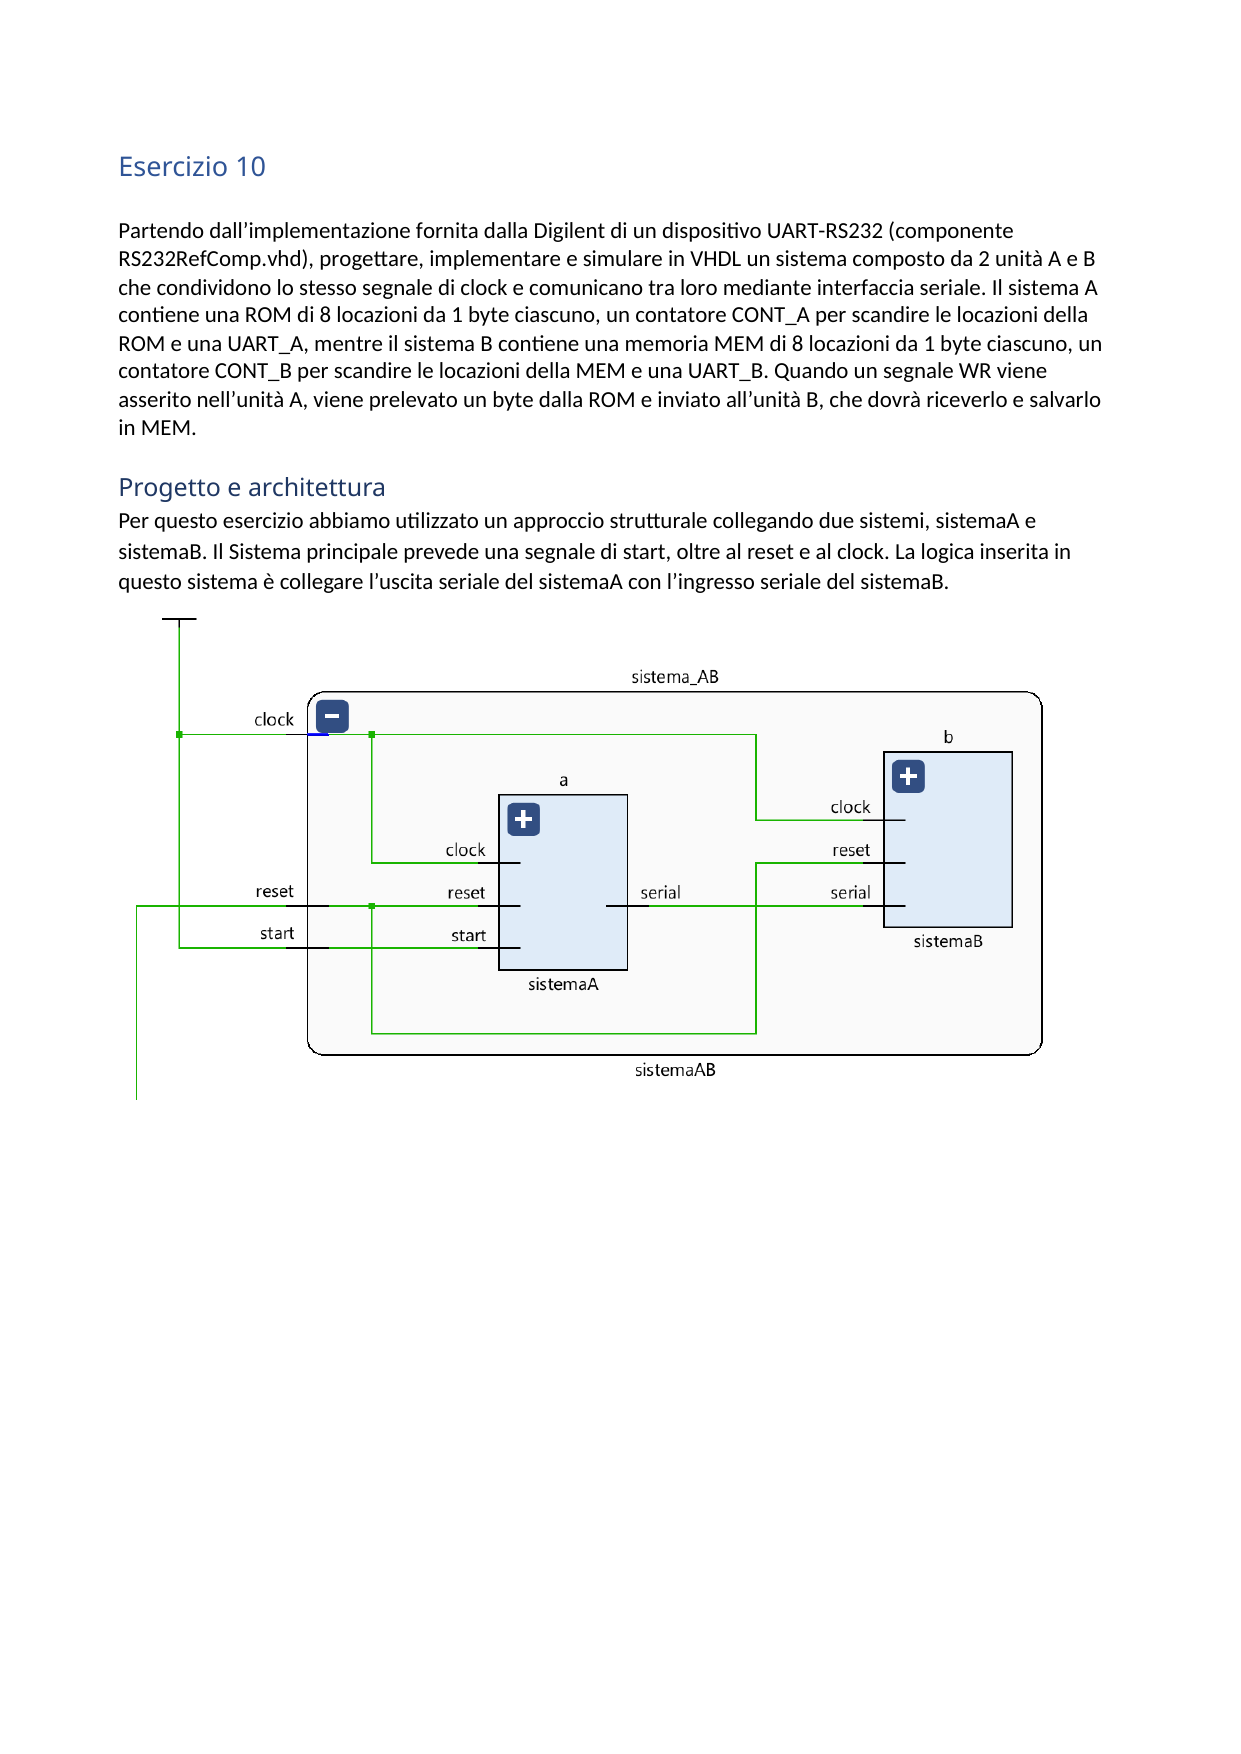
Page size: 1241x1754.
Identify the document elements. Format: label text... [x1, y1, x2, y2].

subtitle Esercizio 10 [118, 148, 1122, 184]
subtitle Progetto e architettura [118, 470, 1122, 504]
text Per questo esercizio abbiamo utilizzato un approccio strutturale collegando due sistemi, sistemaA e sistemaB. Il Sistema principale prevede una segnale di start, oltre al reset e al clock. La logica inserita in questo sistema è collegare l’uscita seriale del sistemaA con l’ingresso seriale del sistemaB. [118, 507, 1122, 595]
picture [118, 613, 1123, 1100]
text Partendo dall’implementazione fornita dalla Digilent di un dispositivo UART-RS232 (componente RS232RefComp.vhd), progettare, implementare e simulare in VHDL un sistema composto da 2 unità A e B che condividono lo stesso segnale di clock e comunicano tra loro mediante interfaccia seriale. Il sistema A contiene una ROM di 8 locazioni da 1 byte ciascuno, un contatore CONT_A per scandire le locazioni della ROM e una UART_A, mentre il sistema B contiene una memoria MEM di 8 locazioni da 1 byte ciascuno, un contatore CONT_B per scandire le locazioni della MEM e una UART_B. Quando un segnale WR viene asserito nell’unità A, viene prelevato un byte dalla ROM e inviato all’unità B, che dovrà riceverlo e salvarlo in MEM. [118, 217, 1122, 441]
